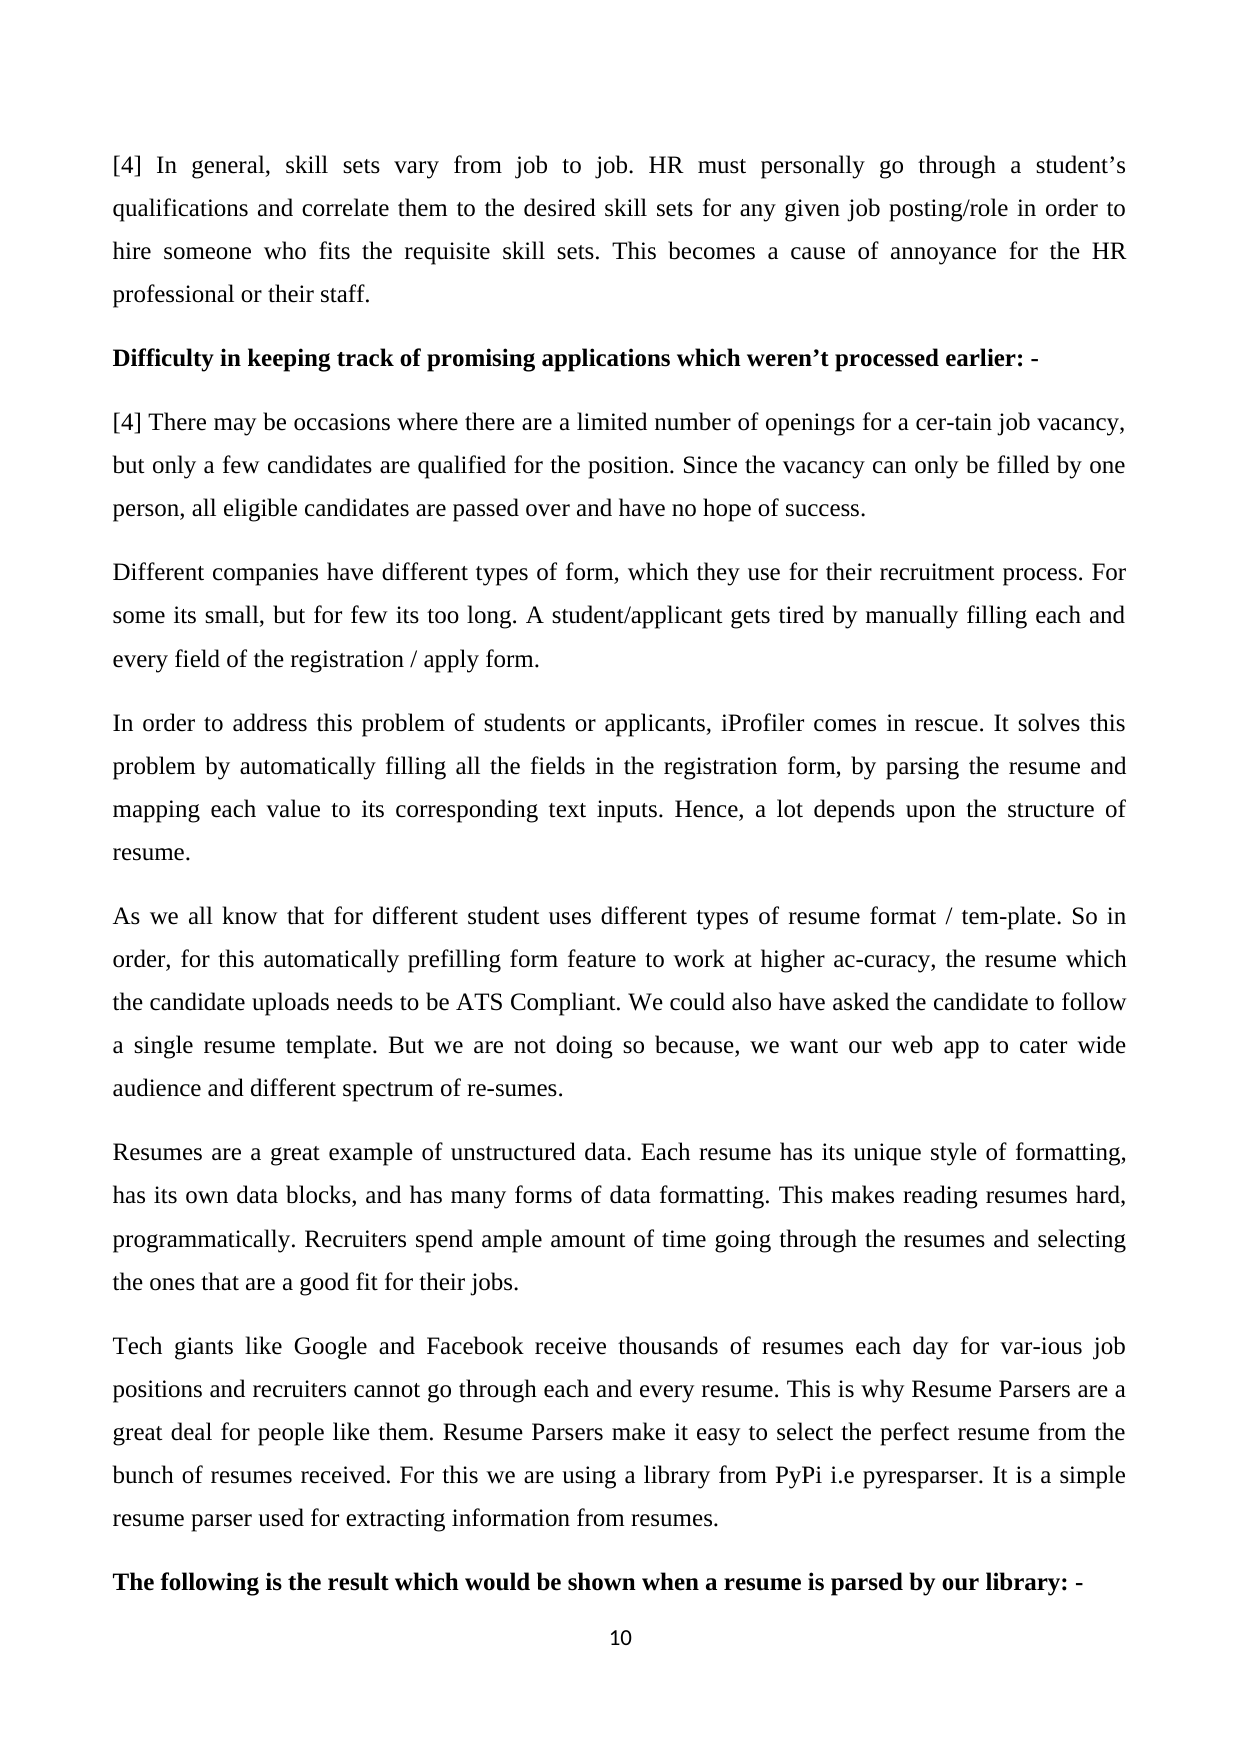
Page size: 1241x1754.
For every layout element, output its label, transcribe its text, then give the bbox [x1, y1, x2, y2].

text As we all know that for different student uses different types of resume format / tem-plate. So in order, for this automatically prefilling form feature to work at higher ac-curacy, the resume which the candidate uploads needs to be ATS Compliant. We could also have asked the candidate to follow a single resume template. But we are not doing so because, we want our web app to cater wide audience and different spectrum of re-sumes. [112, 901, 1128, 1102]
text Different companies have different types of form, which they use for their recruitment process. For some its small, but for few its too long. A student/applicant gets tired by manually filling each and every field of the registration / apply form. [112, 557, 1128, 672]
text Resumes are a great example of unstructured data. Each resume has its unique style of formatting, has its own data blocks, and has many forms of data formatting. This makes reading resumes hard, programmatically. Recruiters spend ample amount of time going through the resumes and selecting the ones that are a good fit for their jobs. [112, 1137, 1128, 1296]
text Difficulty in keeping track of promising applications which weren’t processed earlier: - [112, 343, 1128, 372]
text [4] In general, skill sets vary from job to job. HR must personally go through a student’s qualifications and correlate them to the desired skill sets for any given job posting/role in order to hire someone who fits the requisite skill sets. This becomes a cause of annoyance for the HR professional or their staff. [112, 150, 1128, 308]
text Tech giants like Google and Facebook receive thousands of resumes each day for var-ious job positions and recruiters cannot go through each and every resume. This is why Resume Parsers are a great deal for people like them. Resume Parsers make it easy to select the perfect resume from the bunch of resumes received. For this we are using a library from PyPi i.e pyresparser. It is a simple resume parser used for extracting information from resumes. [112, 1331, 1128, 1532]
text In order to address this problem of students or applicants, iProfiler comes in rescue. It solves this problem by automatically filling all the fields in the registration form, by parsing the resume and mapping each value to its corresponding text inputs. Hence, a lot depends upon the structure of resume. [112, 708, 1128, 866]
text [4] There may be occasions where there are a limited number of openings for a cer-tain job vacancy, but only a few candidates are qualified for the position. Since the vacancy can only be filled by one person, all eligible candidates are passed over and have no hope of success. [112, 407, 1128, 522]
text The following is the result which would be shown when a resume is parsed by our library: - [112, 1567, 1128, 1596]
